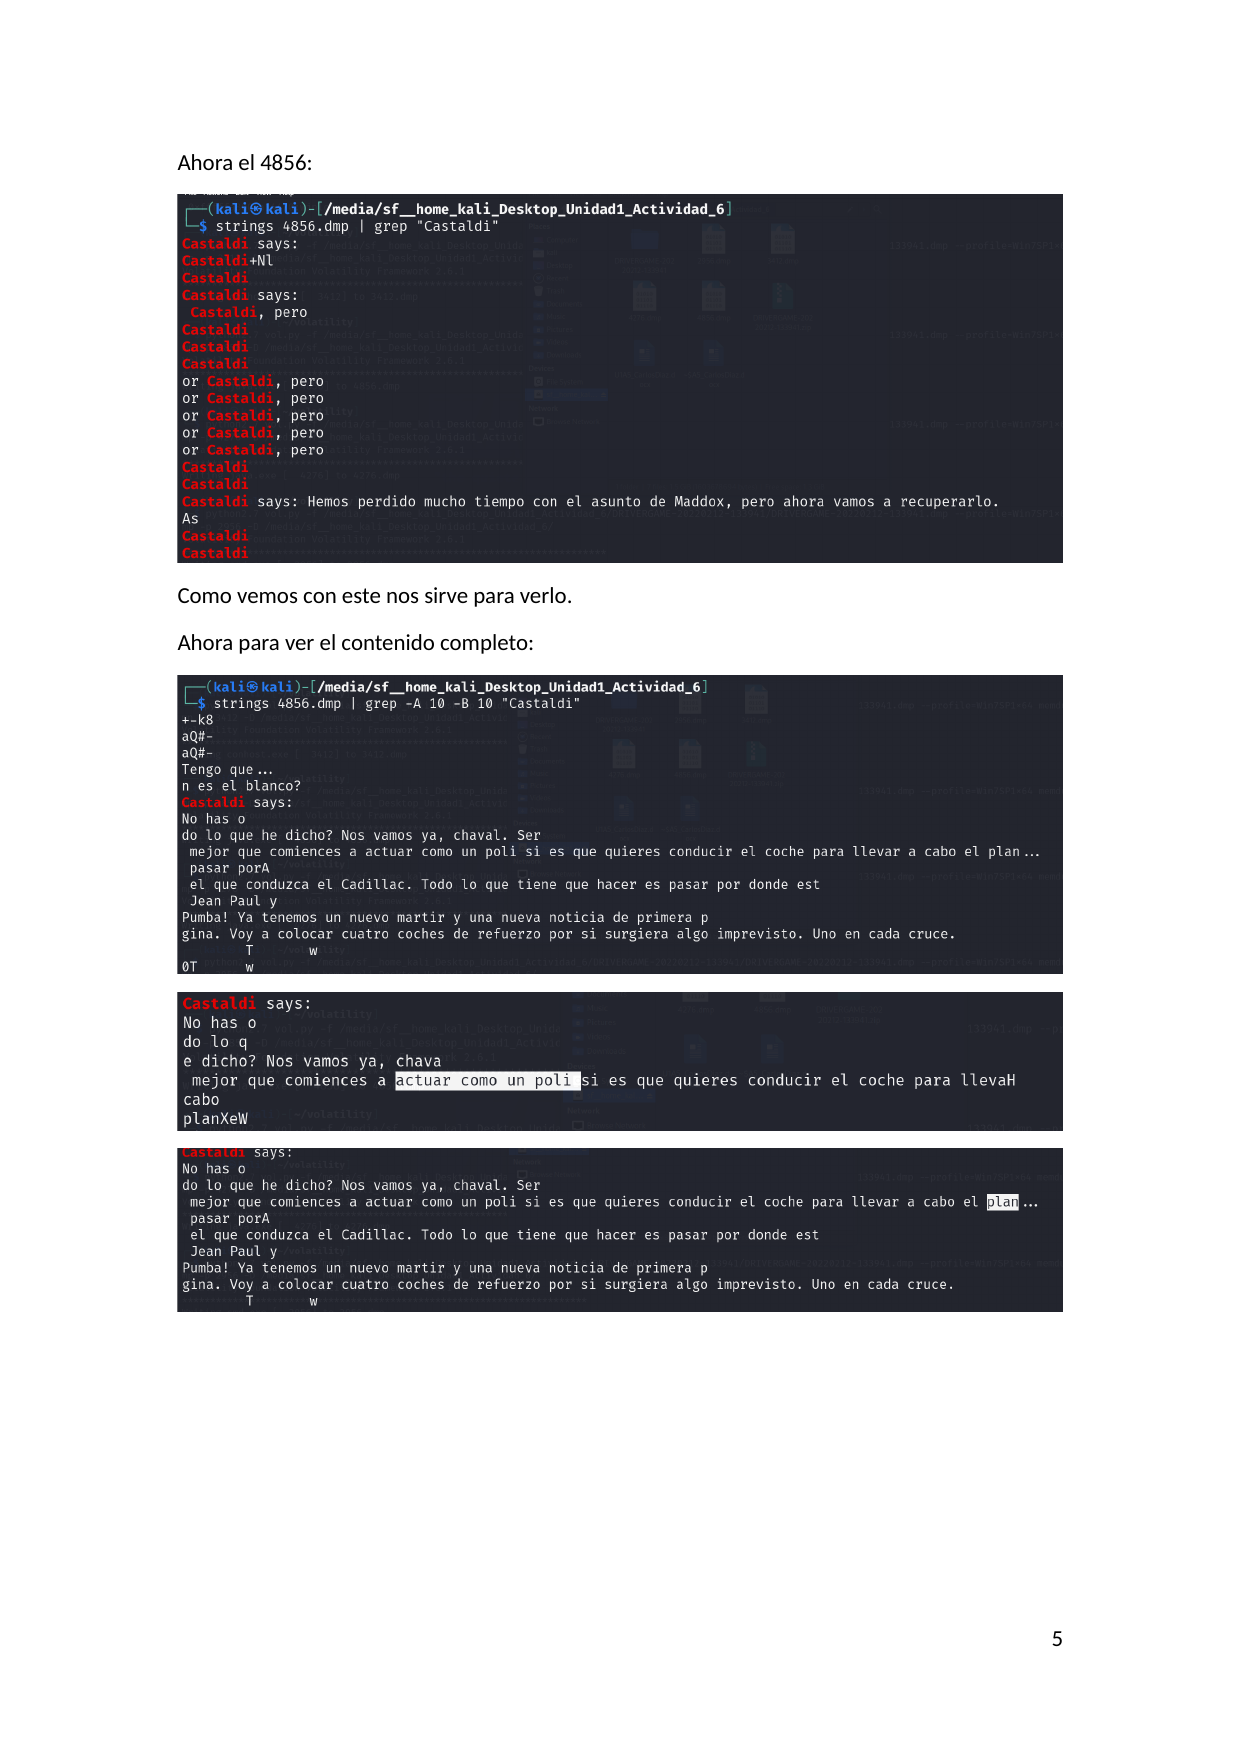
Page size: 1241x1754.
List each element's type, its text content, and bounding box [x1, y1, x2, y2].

picture [177, 1148, 1063, 1312]
picture [177, 992, 1063, 1131]
text Ahora para ver el contenido completo: [177, 628, 1063, 656]
picture [177, 194, 1063, 563]
picture [177, 675, 1063, 974]
text Ahora el 4856: [177, 148, 1063, 176]
text Como vemos con este nos sirve para verlo. [177, 581, 1063, 609]
